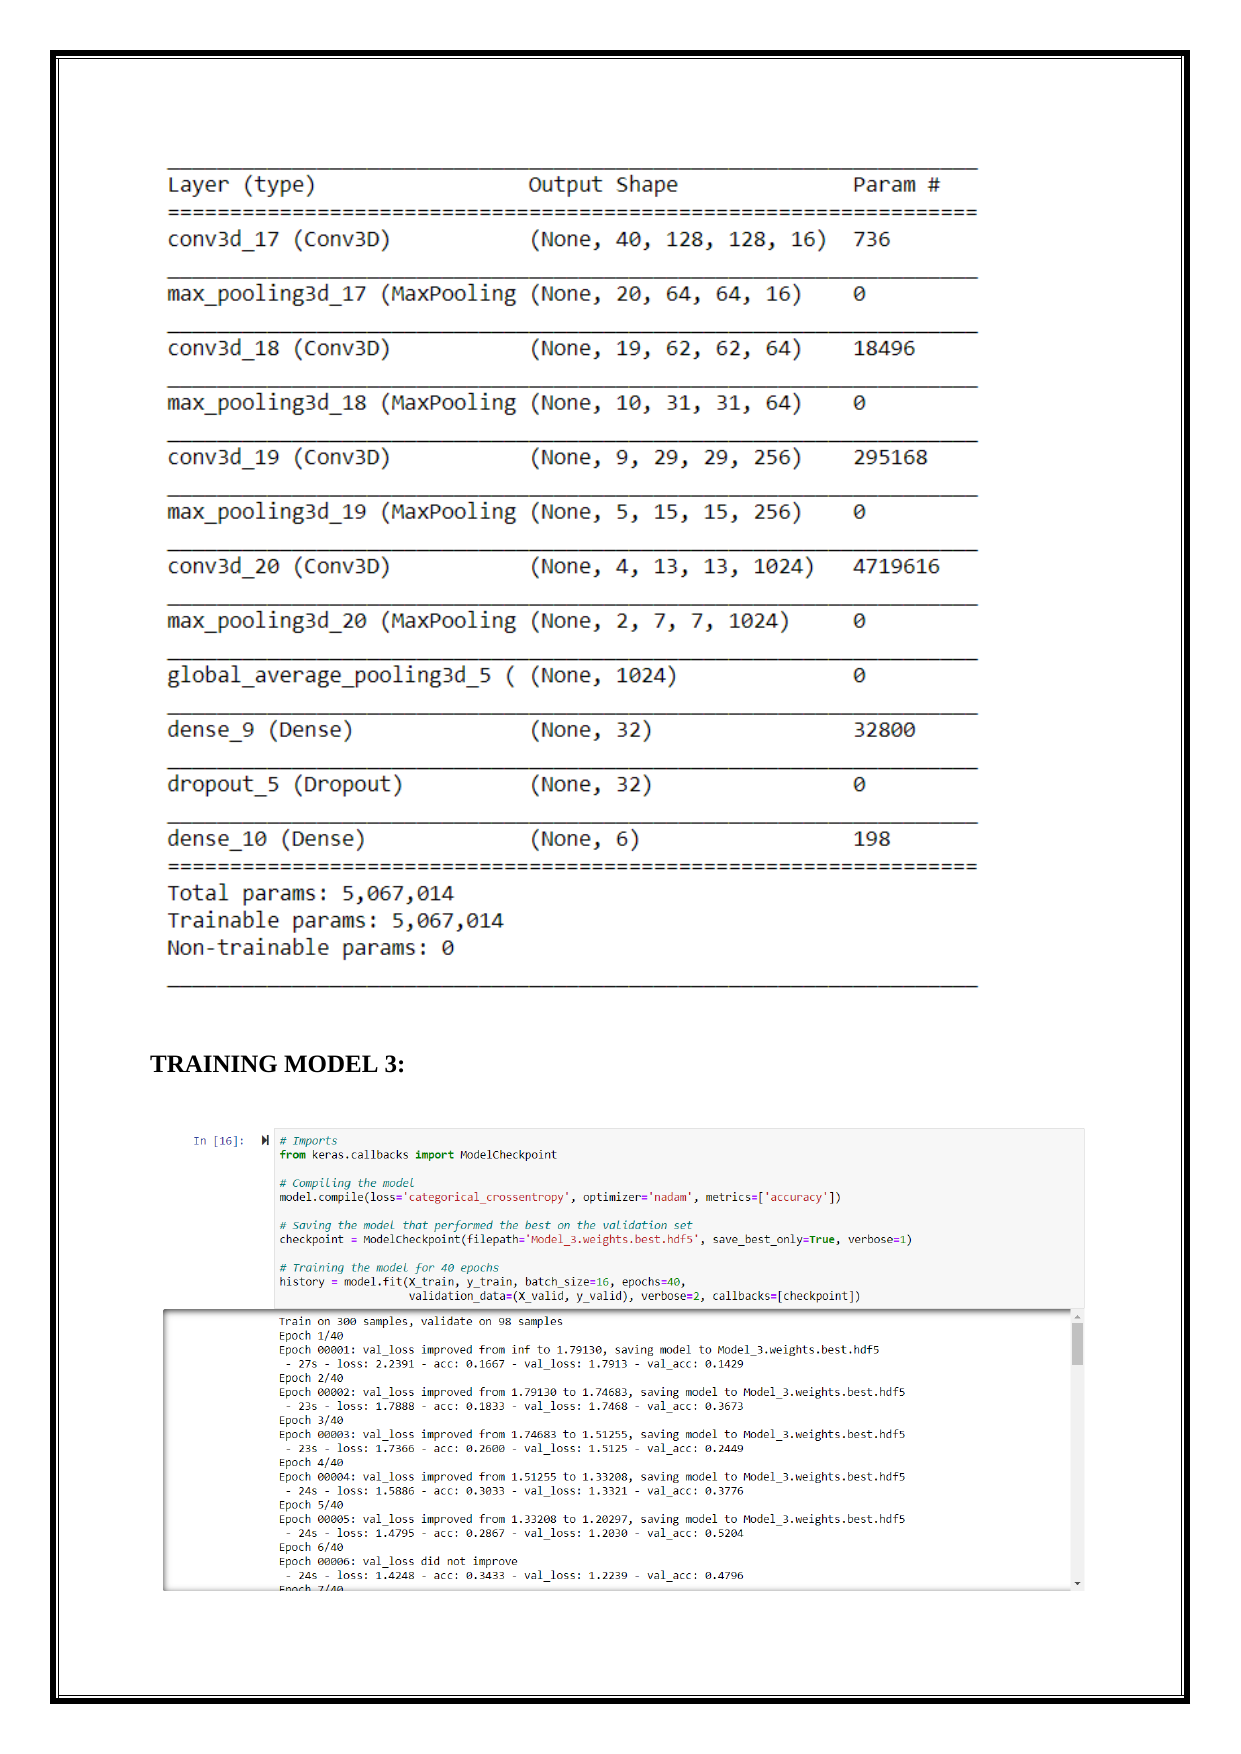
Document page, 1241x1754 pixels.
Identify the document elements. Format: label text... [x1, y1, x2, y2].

picture [150, 150, 1091, 1003]
picture [150, 1124, 1091, 1595]
text TRAINING MODEL 3: [150, 1049, 1090, 1078]
